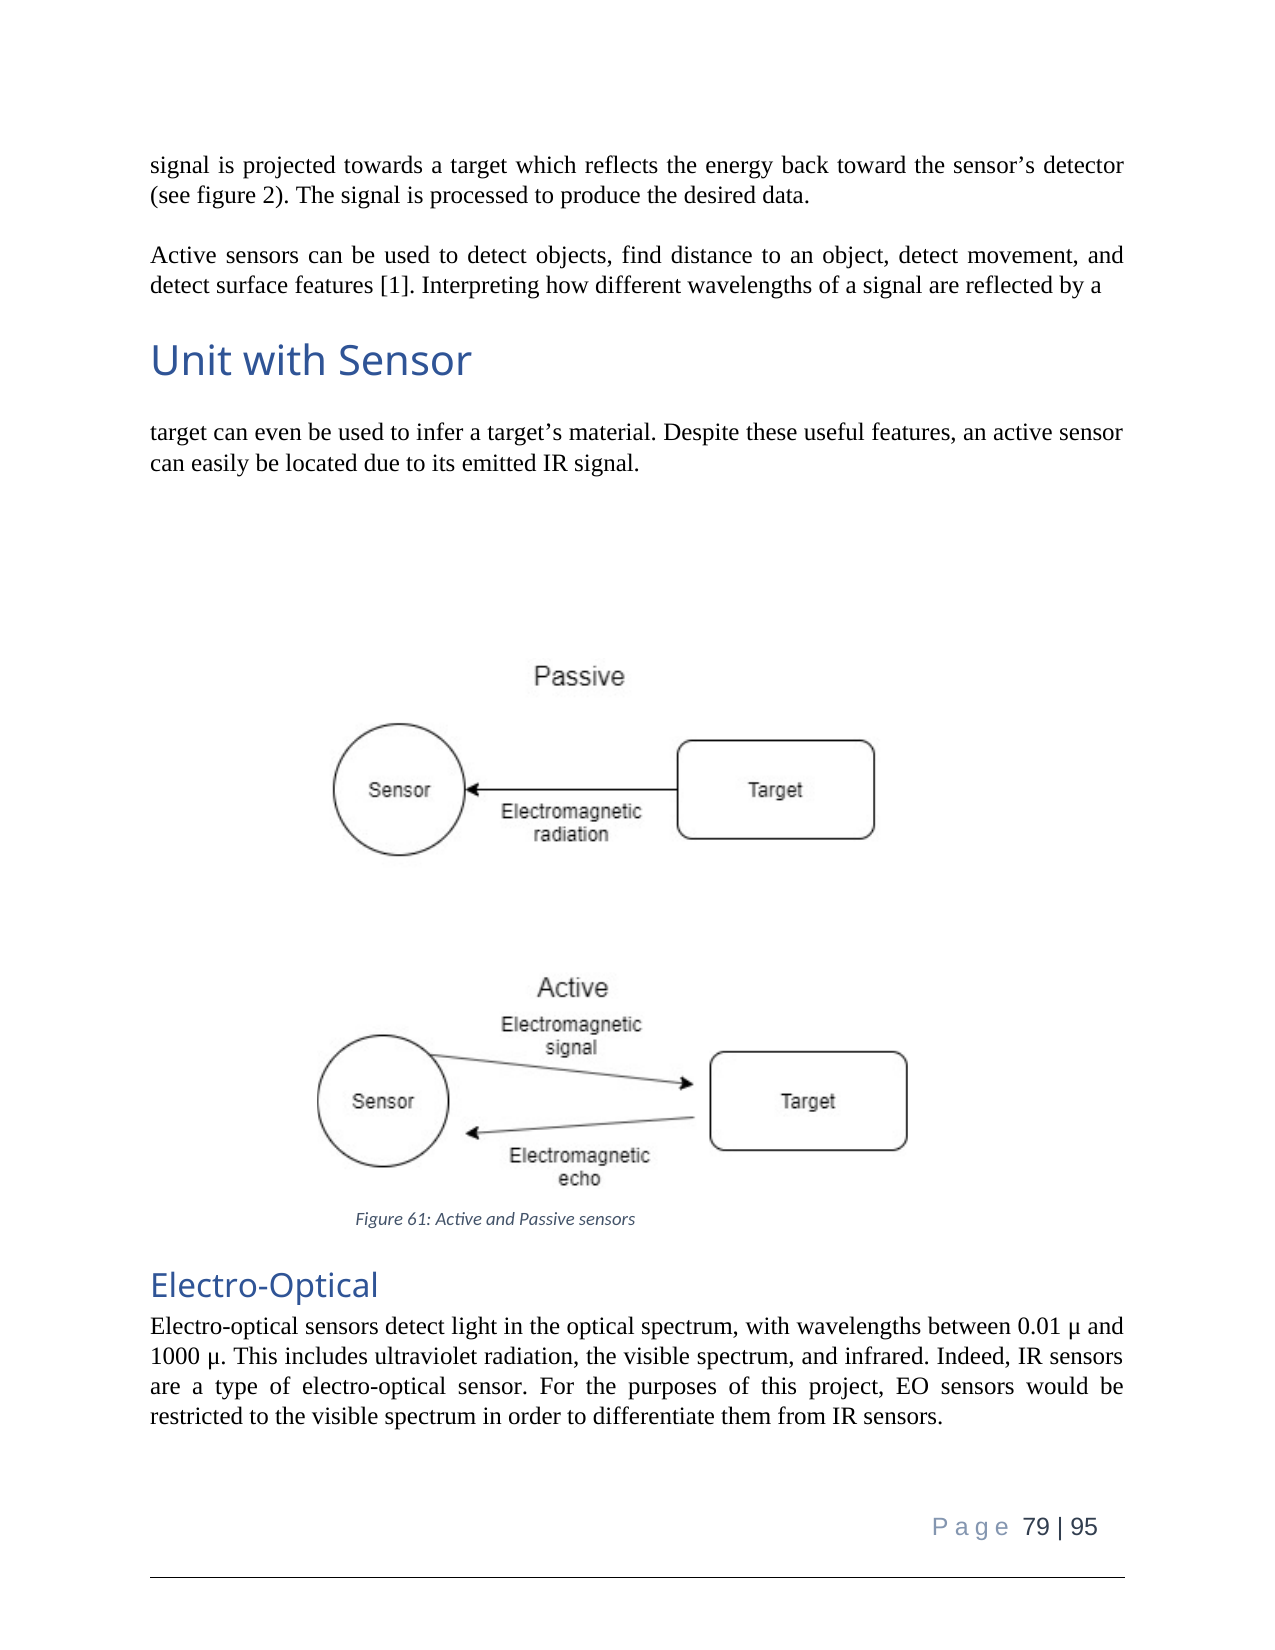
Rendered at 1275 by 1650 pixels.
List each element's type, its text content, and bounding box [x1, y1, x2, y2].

picture [317, 658, 908, 1189]
text Electro-optical sensors detect light in the optical spectrum, with wavelengths between 0.01 μ and 1000 μ. This includes ultraviolet radiation, the visible spectrum, and infrared. Indeed, IR sensors are a type of electro-optical sensor. For the purposes of this project, EO sensors would be restricted to the visible spectrum in order to differentiate them from IR sensors. [150, 1311, 1125, 1430]
text Active sensors can be used to detect objects, find distance to an object, detect movement, and detect surface features [1]. Interpreting how different wavelengths of a signal are reflected by a [150, 240, 1125, 299]
text target can even be used to infer a target’s material. Despite these useful features, an active sensor can easily be located due to its emitted IR signal. [150, 417, 1125, 476]
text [150, 150, 1125, 209]
text Unit with Sensor [150, 331, 1125, 387]
